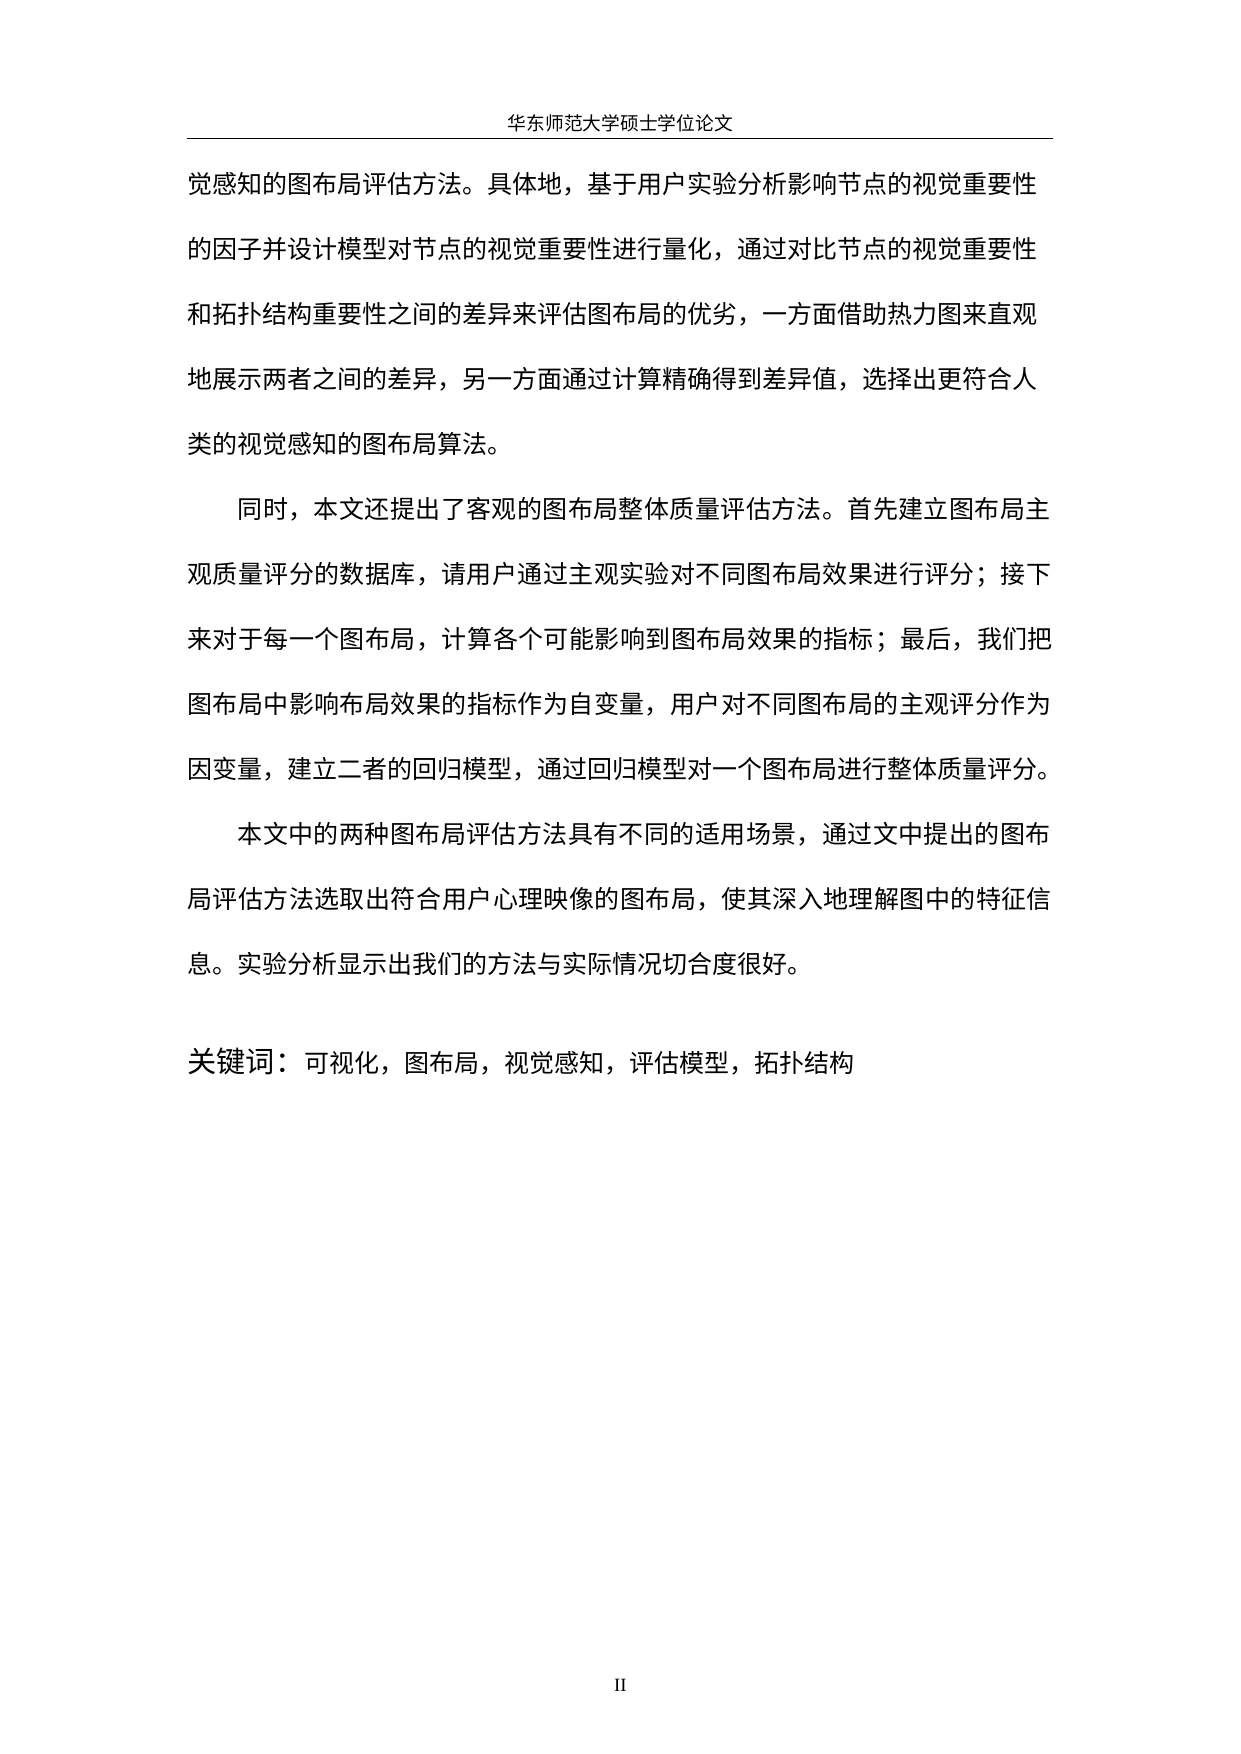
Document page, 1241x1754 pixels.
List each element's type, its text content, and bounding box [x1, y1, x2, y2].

text 本文中的两种图布局评估方法具有不同的适用场景，通过文中提出的图布局评估方法选取出符合用户心理映像的图布局，使其深入地理解图中的特征信息。实验分析显示出我们的方法与实际情况切合度很好。 [187, 800, 1053, 995]
text 关键词：可视化，图布局，视觉感知，评估模型，拓扑结构 [187, 1027, 1053, 1092]
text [187, 150, 1053, 475]
text 同时，本文还提出了客观的图布局整体质量评估方法。首先建立图布局主观质量评分的数据库，请用户通过主观实验对不同图布局效果进行评分；接下来对于每一个图布局，计算各个可能影响到图布局效果的指标；最后，我们把图布局中影响布局效果的指标作为自变量，用户对不同图布局的主观评分作为因变量，建立二者的回归模型，通过回归模型对一个图布局进行整体质量评分。 [187, 475, 1053, 800]
